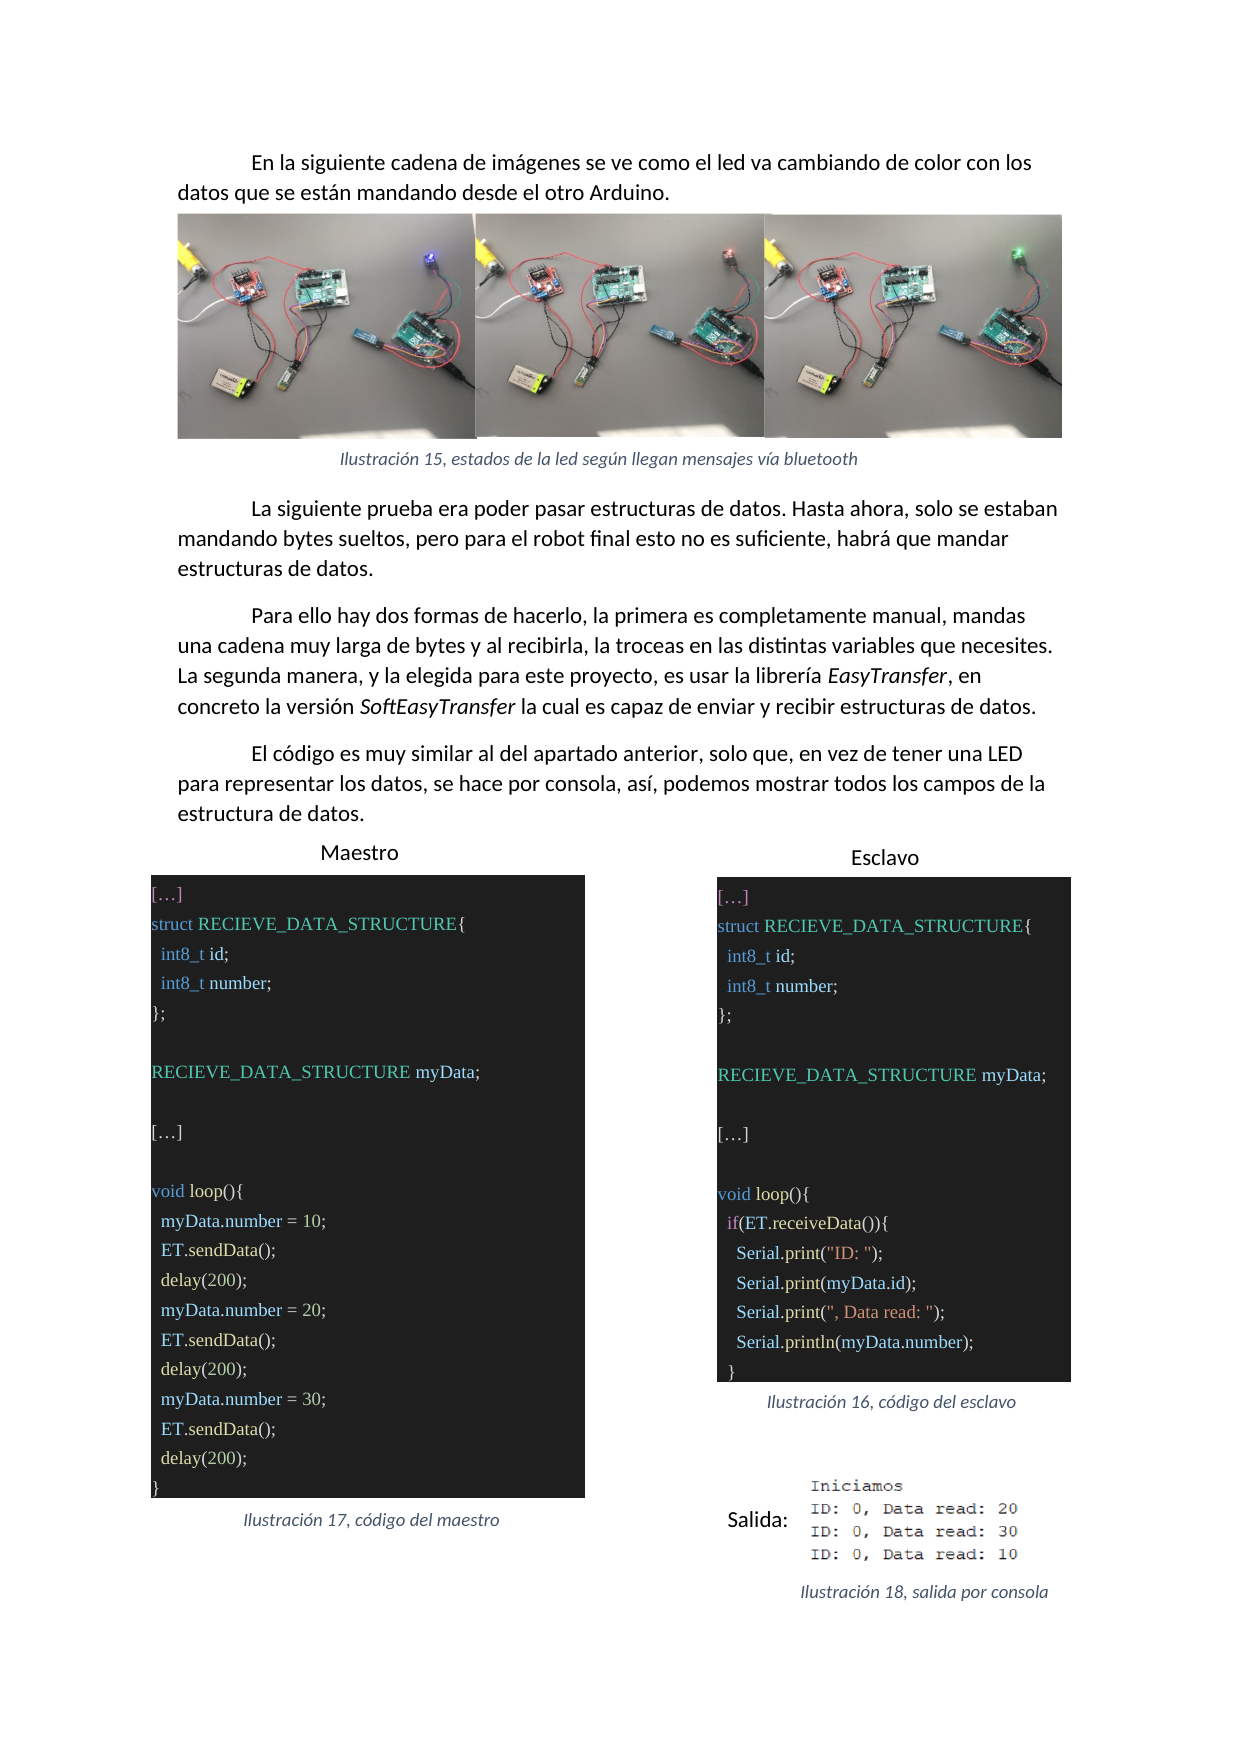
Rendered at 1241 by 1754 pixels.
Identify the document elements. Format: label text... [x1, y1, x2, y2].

text En la siguiente cadena de imágenes se ve como el led va cambiando de color con los datos que se están mandando desde el otro Arduino. [177, 148, 1063, 206]
picture [178, 214, 764, 438]
text El código es muy similar al del apartado anterior, solo que, en vez de tener una LED para representar los datos, se hace por consola, así, podemos mostrar todos los campos de la estructura de datos. [177, 739, 1063, 827]
picture [765, 215, 1062, 438]
text Para ello hay dos formas de hacerlo, la primera es completamente manual, mandas una cadena muy larga de bytes y al recibirla, la troceas en las distintas variables que necesites. La segunda manera, y la elegida para este proyecto, es usar la librería EasyTransfer, en concreto la versión SoftEasyTransfer la cual es capaz de enviar y recibir estructuras de datos. [177, 601, 1063, 720]
picture [808, 1474, 1026, 1568]
